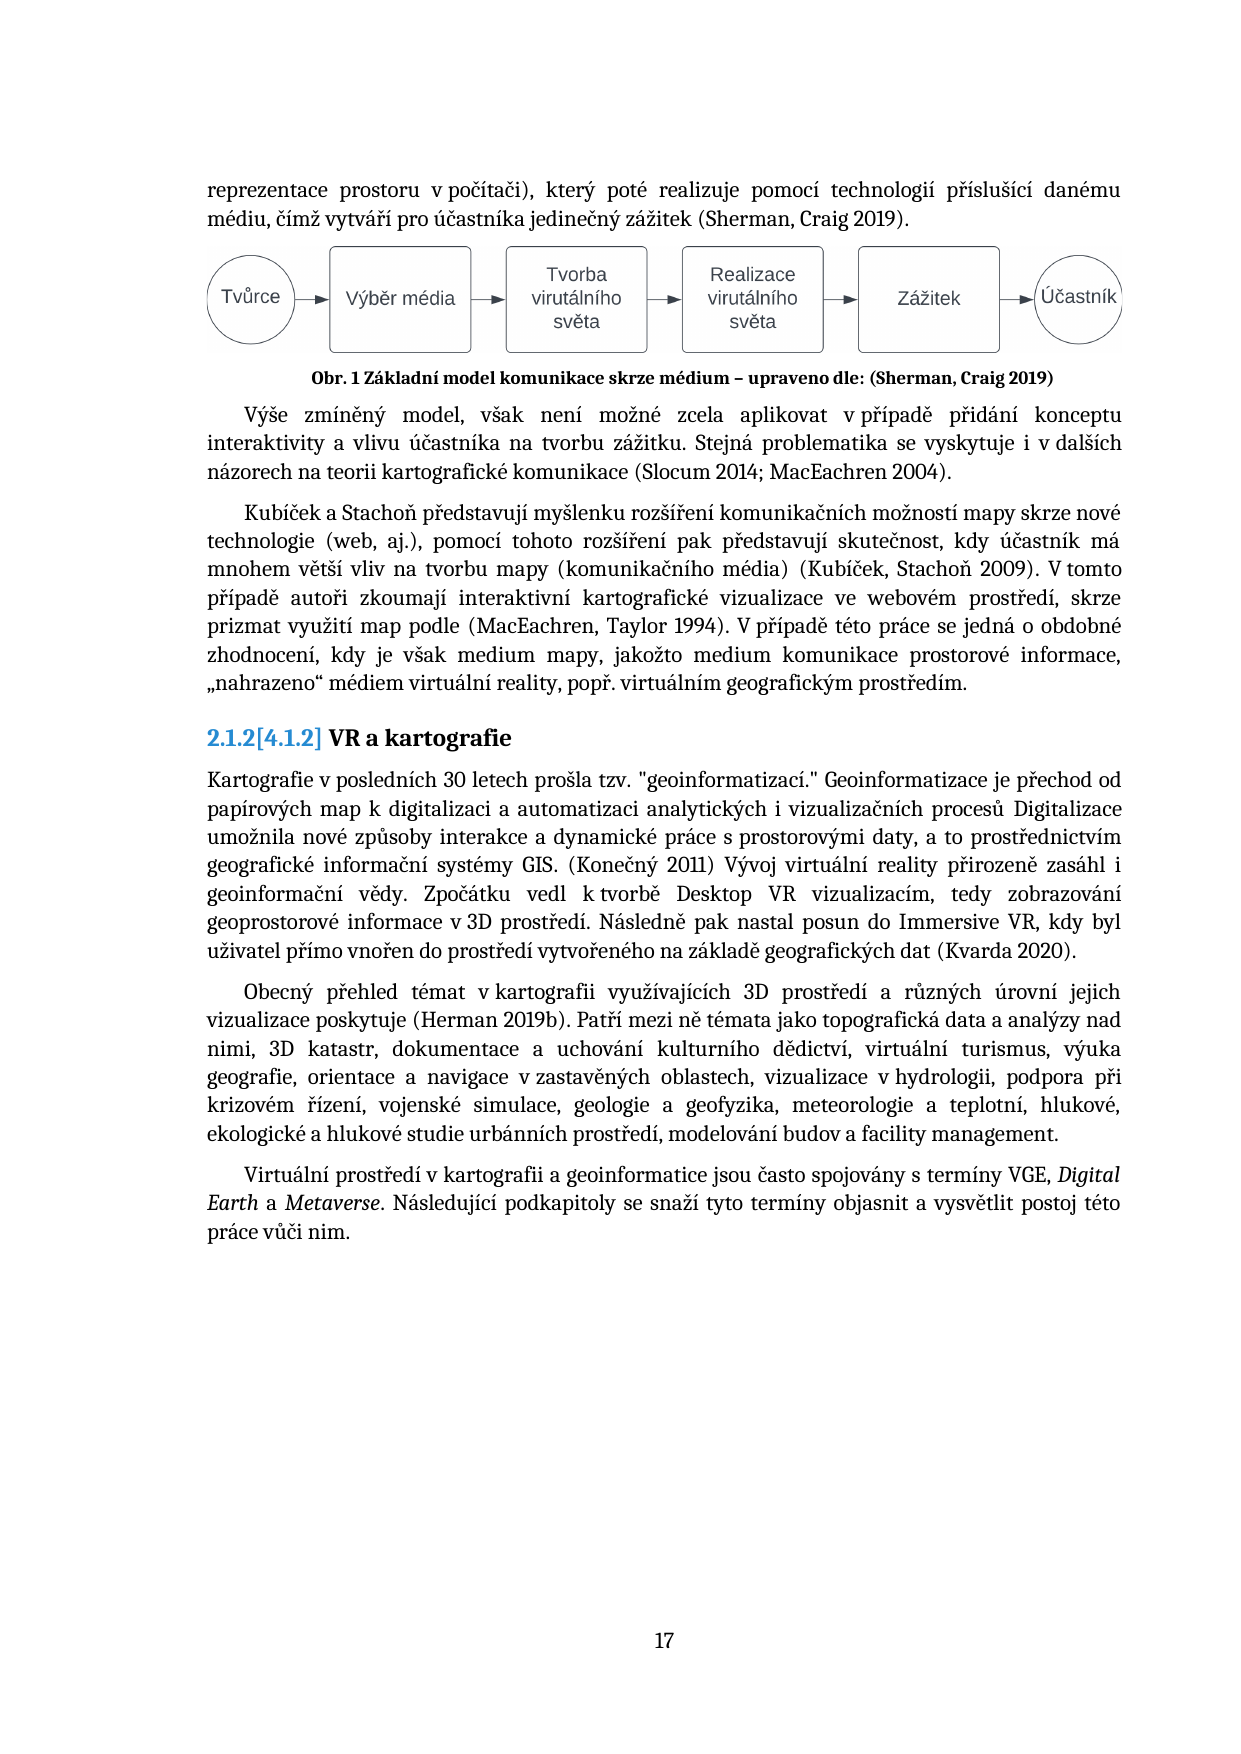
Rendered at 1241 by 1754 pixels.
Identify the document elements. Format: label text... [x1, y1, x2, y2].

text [207, 177, 1122, 232]
text Virtuální prostředí v kartografii a geoinformatice jsou často spojovány s termíny VGE, Digital Earth a Metaverse. Následující podkapitoly se snaží tyto termíny objasnit a vysvětlit postoj této práce vůči nim. [207, 1162, 1122, 1245]
text Obr. 1 Základní model komunikace skrze médium – upraveno dle: (Sherman, Craig 2019) [244, 367, 1122, 389]
text Kartografie v posledních 30 letech prošla tzv. "geoinformatizací." Geoinformatizace je přechod od papírových map k digitalizaci a automatizaci analytických i vizualizačních procesů Digitalizace umožnila nové způsoby interakce a dynamické práce s prostorovými daty, a to prostřednictvím geografické informační systémy GIS. (Konečný 2011) Vývoj virtuální reality přirozeně zasáhl i geoinformační vědy. Zpočátku vedl k tvorbě Desktop VR vizualizacím, tedy zobrazování geoprostorové informace v 3D prostředí. Následně pak nastal posun do Immersive VR, kdy byl uživatel přímo vnořen do prostředí vytvořeného na základě geografických dat (Kvarda 2020). [207, 767, 1122, 964]
text Obecný přehled témat v kartografii využívajících 3D prostředí a různých úrovní jejich vizualizace poskytuje (Herman 2019b). Patří mezi ně témata jako topografická data a analýzy nad nimi, 3D katastr, dokumentace a uchování kulturního dědictví, virtuální turismus, výuka geografie, orientace a navigace v zastavěných oblastech, vizualizace v hydrologii, podpora při krizovém řízení, vojenské simulace, geologie a geofyzika, meteorologie a teplotní, hlukové, ekologické a hlukové studie urbánních prostředí, modelování budov a facility management. [207, 978, 1122, 1147]
picture [206, 246, 1123, 353]
text Výše zmíněný model, však není možné zcela aplikovat v případě přidání konceptu interaktivity a vlivu účastníka na tvorbu zážitku. Stejná problematika se vyskytuje i v dalších názorech na teorii kartografické komunikace (Slocum 2014; MacEachren 2004). [207, 402, 1122, 485]
text Kubíček a Stachoň představují myšlenku rozšíření komunikačních možností mapy skrze nové technologie (web, aj.), pomocí tohoto rozšíření pak představují skutečnost, kdy účastník má mnohem větší vliv na tvorbu mapy (komunikačního média) (Kubíček, Stachoň 2009). V tomto případě autoři zkoumají interaktivní kartografické vizualizace ve webovém prostředí, skrze prizmat využití map podle (MacEachren, Taylor 1994). V případě této práce se jedná o obdobné zhodnocení, kdy je však medium mapy, jakožto medium komunikace prostorové informace, „nahrazeno“ médiem virtuální reality, popř. virtuálním geografickým prostředím. [207, 499, 1122, 696]
subtitle VR a kartografie [207, 723, 1122, 752]
